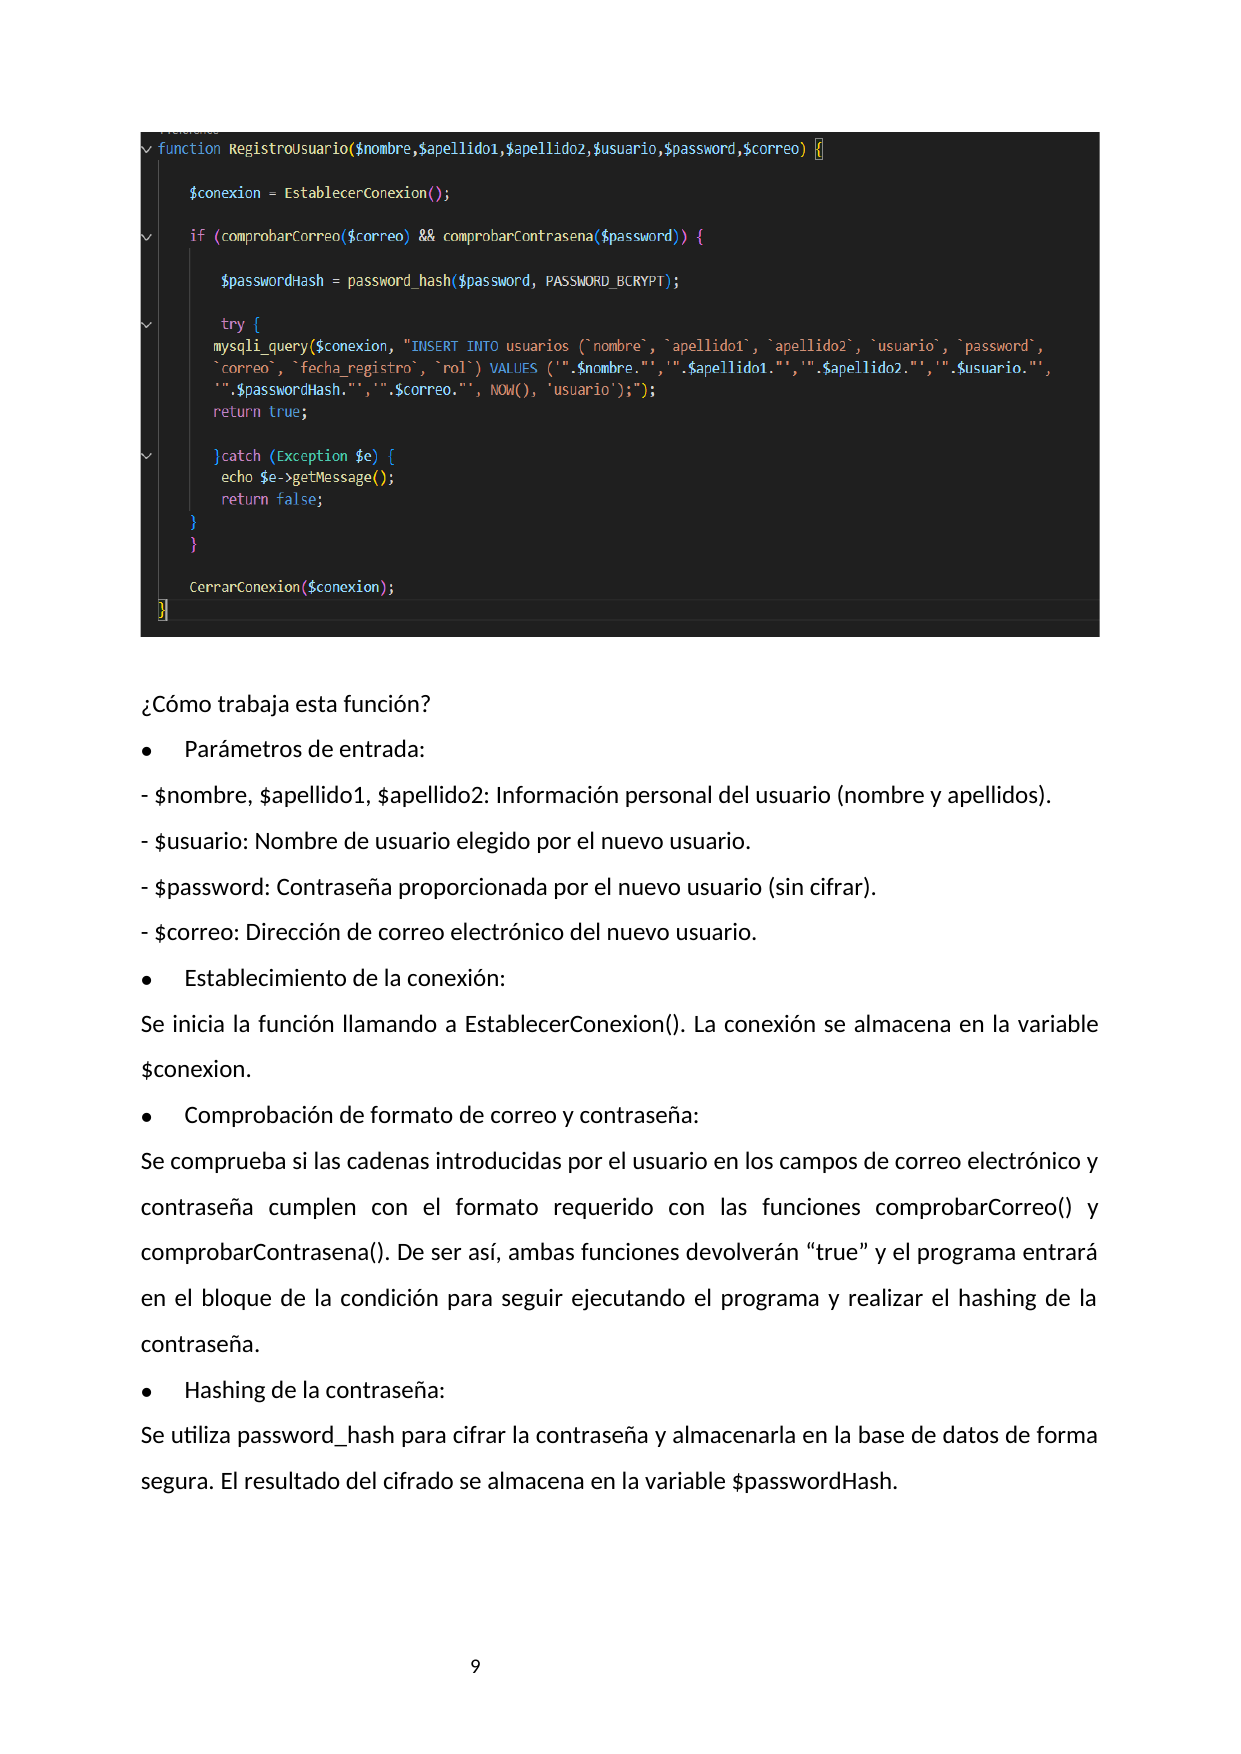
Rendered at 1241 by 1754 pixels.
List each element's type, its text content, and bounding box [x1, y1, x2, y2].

list - $nombre, $apellido1, $apellido2: Información personal del usuario (nombre y apellidos). [141, 779, 1100, 810]
list - $password: Contraseña proporcionada por el nuevo usuario (sin cifrar). [141, 871, 1100, 901]
list Se inicia la función llamando a EstablecerConexion(). La conexión se almacena en la variable $conexion. [141, 1008, 1100, 1084]
list Se comprueba si las cadenas introducidas por el usuario en los campos de correo electrónico y contraseña cumplen con el formato requerido con las funciones comprobarCorreo() y comprobarContrasena(). De ser así, ambas funciones devolverán “true” y el programa entrará en el bloque de la condición para seguir ejecutando el programa y realizar el hashing de la contraseña. [141, 1145, 1100, 1358]
list Establecimiento de la conexión: [141, 962, 1100, 993]
list ¿Cómo trabaja esta función? [141, 688, 1100, 718]
list Comprobación de formato de correo y contraseña: [141, 1099, 1100, 1130]
list - $correo: Dirección de correo electrónico del nuevo usuario. [141, 916, 1100, 947]
list Parámetros de entrada: [141, 733, 1100, 764]
list Se utiliza password_hash para cifrar la contraseña y almacenarla en la base de datos de forma segura. El resultado del cifrado se almacena en la variable $passwordHash. [141, 1419, 1100, 1496]
picture [140, 132, 1100, 637]
list - $usuario: Nombre de usuario elegido por el nuevo usuario. [141, 825, 1100, 856]
list Hashing de la contraseña: [141, 1374, 1100, 1404]
